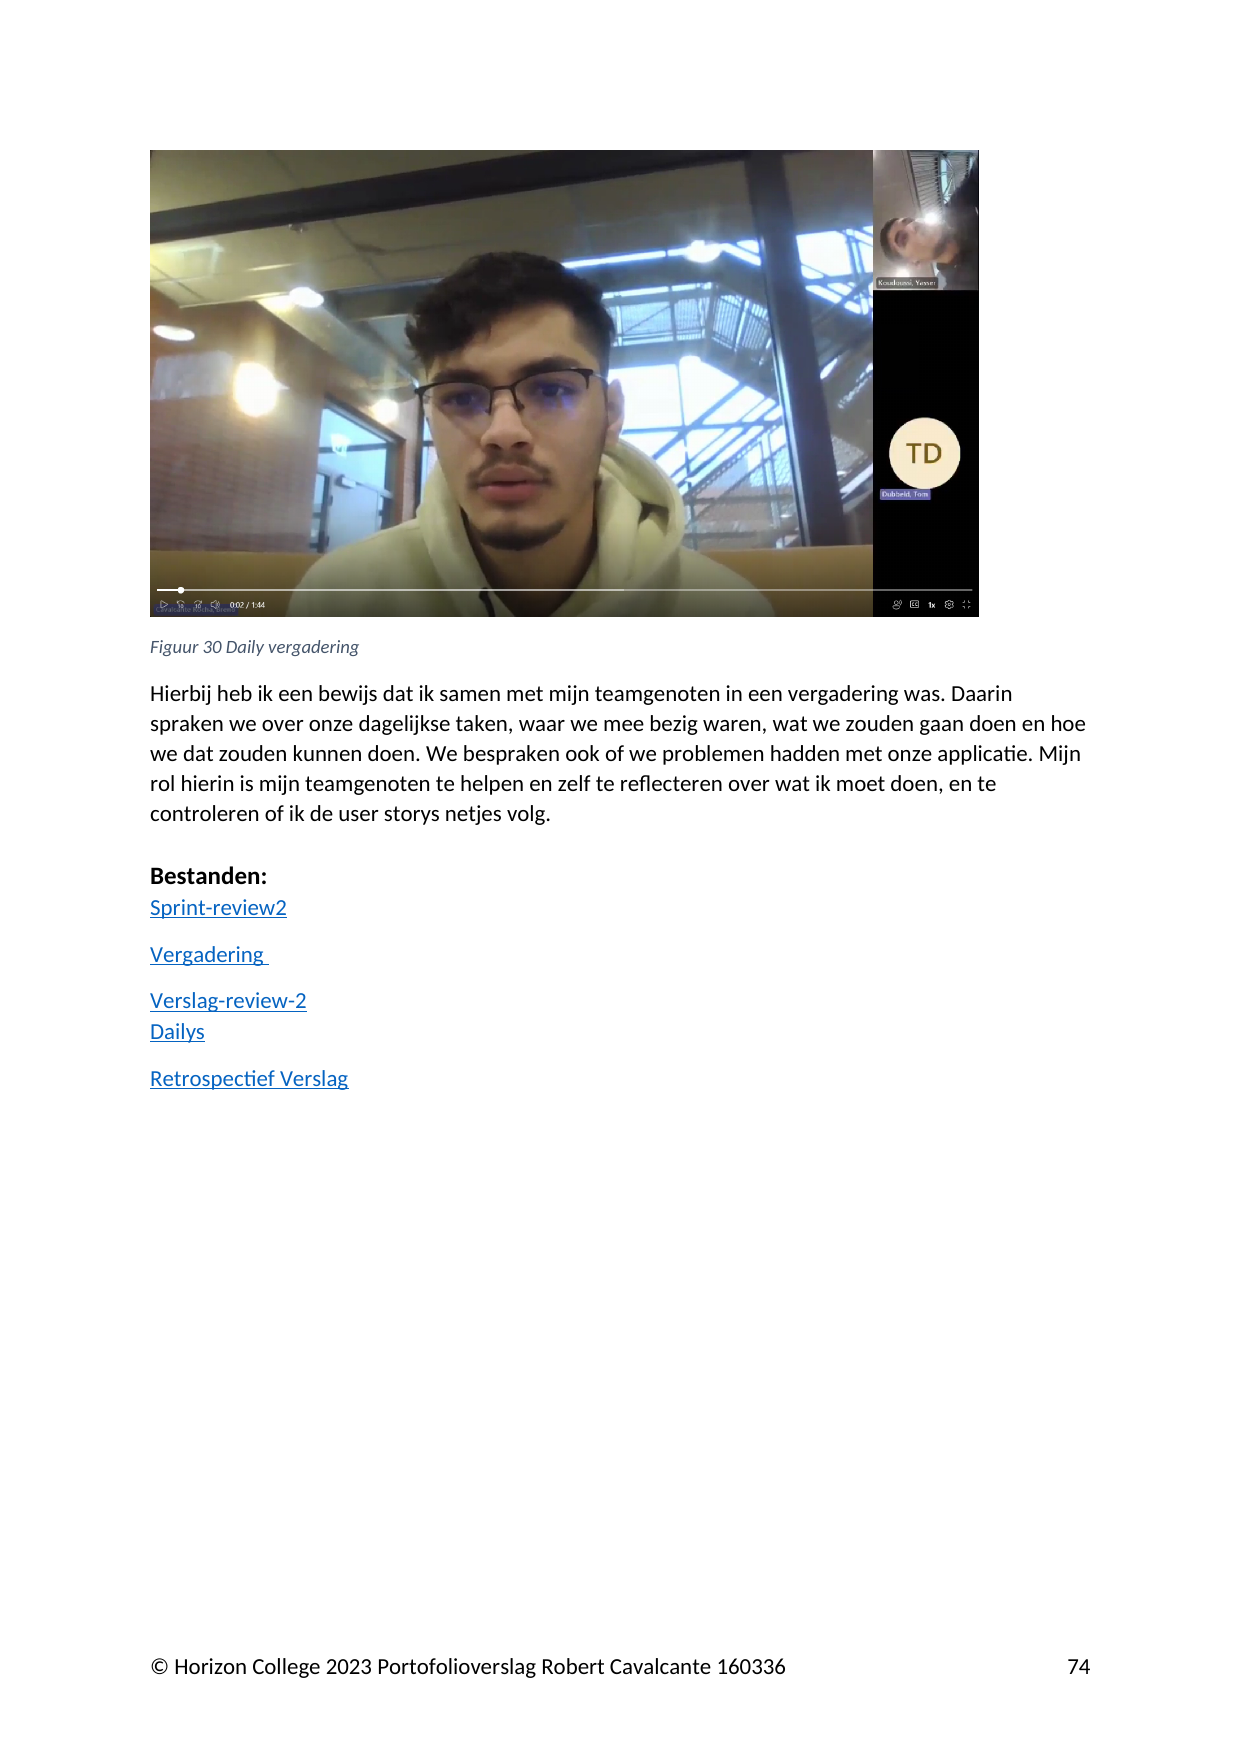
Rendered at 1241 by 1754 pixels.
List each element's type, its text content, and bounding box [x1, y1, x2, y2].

text Hierbij heb ik een bewijs dat ik samen met mijn teamgenoten in een vergadering was. Daarin spraken we over onze dagelijkse taken, waar we mee bezig waren, wat we zouden gaan doen en hoe we dat zouden kunnen doen. We bespraken ook of we problemen hadden met onze applicatie. Mijn rol hierin is mijn teamgenoten te helpen en zelf te reflecteren over wat ik moet doen, en te controleren of ik de user storys netjes volg. [150, 679, 1090, 828]
text Retrospectief Verslag [150, 1064, 1090, 1092]
text Figuur 30 Daily vergadering [150, 635, 1090, 658]
text Vergadering [150, 940, 1090, 968]
picture [150, 150, 979, 617]
text Sprint-review2 [150, 893, 1090, 921]
text Bestanden: [150, 860, 1090, 891]
text Verslag-review-2 Dailys [150, 987, 1090, 1045]
